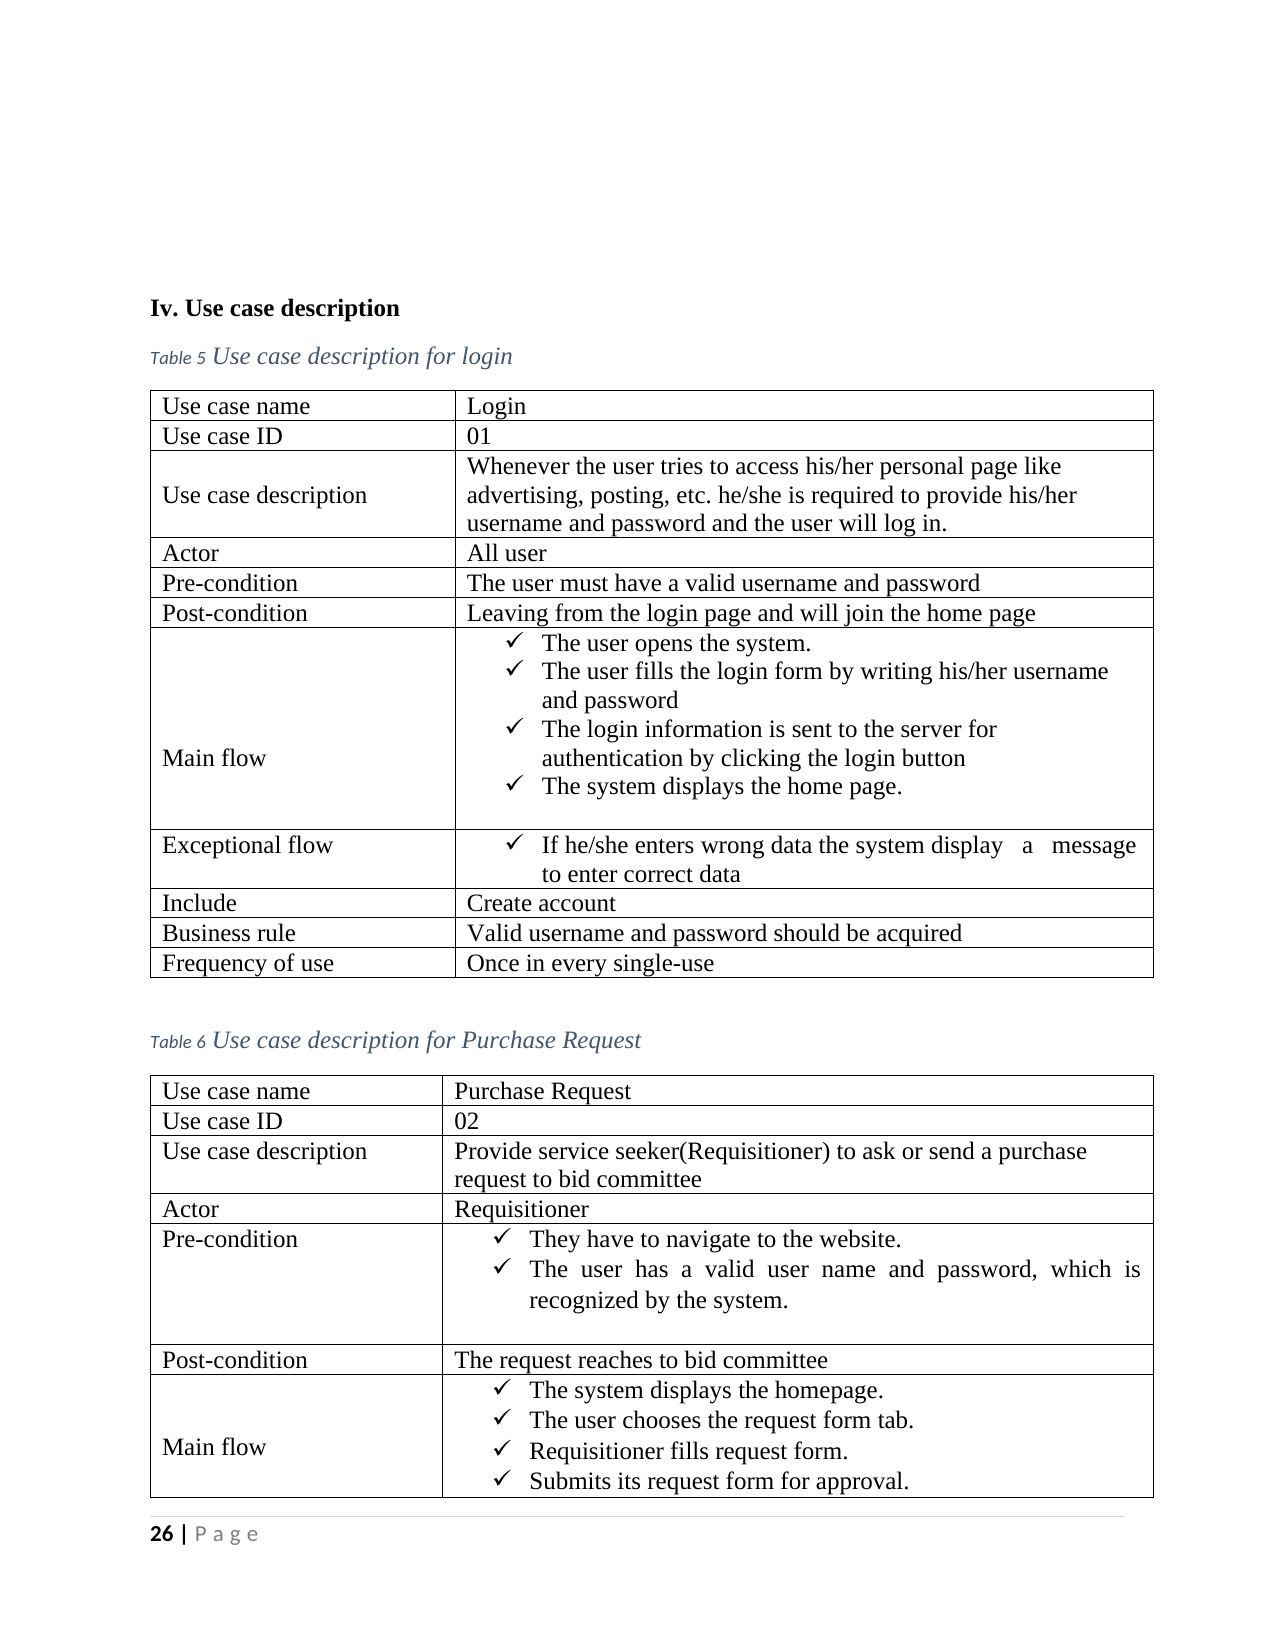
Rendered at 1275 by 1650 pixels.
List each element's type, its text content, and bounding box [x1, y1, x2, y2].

table_cell The user opens the system. The user fills the login form by writing his/her username and password The login information is sent to the server for authentication by clicking the login button The system displays the home page. [456, 628, 1153, 829]
table_header Purchase Request [443, 1076, 1153, 1105]
table_cell Include [151, 889, 455, 917]
table_cell 01 [456, 421, 1153, 450]
table_cell Pre-condition [151, 568, 455, 597]
table_header Login [456, 391, 1153, 420]
table_cell The request reaches to bid committee [443, 1345, 1153, 1374]
table_cell Whenever the user tries to access his/her personal page like advertising, posting, etc. he/she is required to provide his/her username and password and the user will log in. [456, 451, 1153, 537]
table_cell Business rule [151, 918, 455, 947]
table_cell Leaving from the login page and will join the home page [456, 598, 1153, 627]
table_cell All user [456, 538, 1153, 567]
table_cell The user must have a valid username and password [456, 568, 1153, 597]
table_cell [443, 1375, 1153, 1497]
table_cell Valid username and password should be acquired [456, 918, 1153, 947]
table_cell Actor [151, 538, 455, 567]
table_cell Requisitioner [443, 1194, 1153, 1223]
table_cell Exceptional flow [151, 830, 455, 887]
text Table 6 Use case description for Purchase Request [150, 1026, 1125, 1054]
table_cell Actor [151, 1194, 442, 1223]
table_cell Post-condition [151, 1345, 442, 1374]
table_cell Create account [456, 889, 1153, 917]
table_cell Use case ID [151, 421, 455, 450]
table_cell 02 [443, 1106, 1153, 1135]
text Iv. Use case description [150, 293, 1125, 322]
table_cell Post-condition [151, 598, 455, 627]
table_header Use case name [151, 1076, 442, 1105]
table_header Use case name [151, 391, 455, 420]
table_cell Main flow [151, 628, 455, 829]
table_cell Once in every single-use [456, 948, 1153, 977]
table_cell Use case description [151, 451, 455, 537]
table_cell They have to navigate to the website. The user has a valid user name and password, which is recognized by the system. [443, 1224, 1153, 1344]
table_cell Use case ID [151, 1106, 442, 1135]
table_cell If he/she enters wrong data the system display a message to enter correct data [456, 830, 1153, 887]
text Table 5 Use case description for login [150, 341, 1125, 369]
table_cell Frequency of use [151, 948, 455, 977]
table_cell Pre-condition [151, 1224, 442, 1344]
table_cell Use case description [151, 1136, 442, 1193]
table_cell Provide service seeker(Requisitioner) to ask or send a purchase request to bid committee [443, 1136, 1153, 1193]
table_cell Main flow [151, 1375, 442, 1497]
